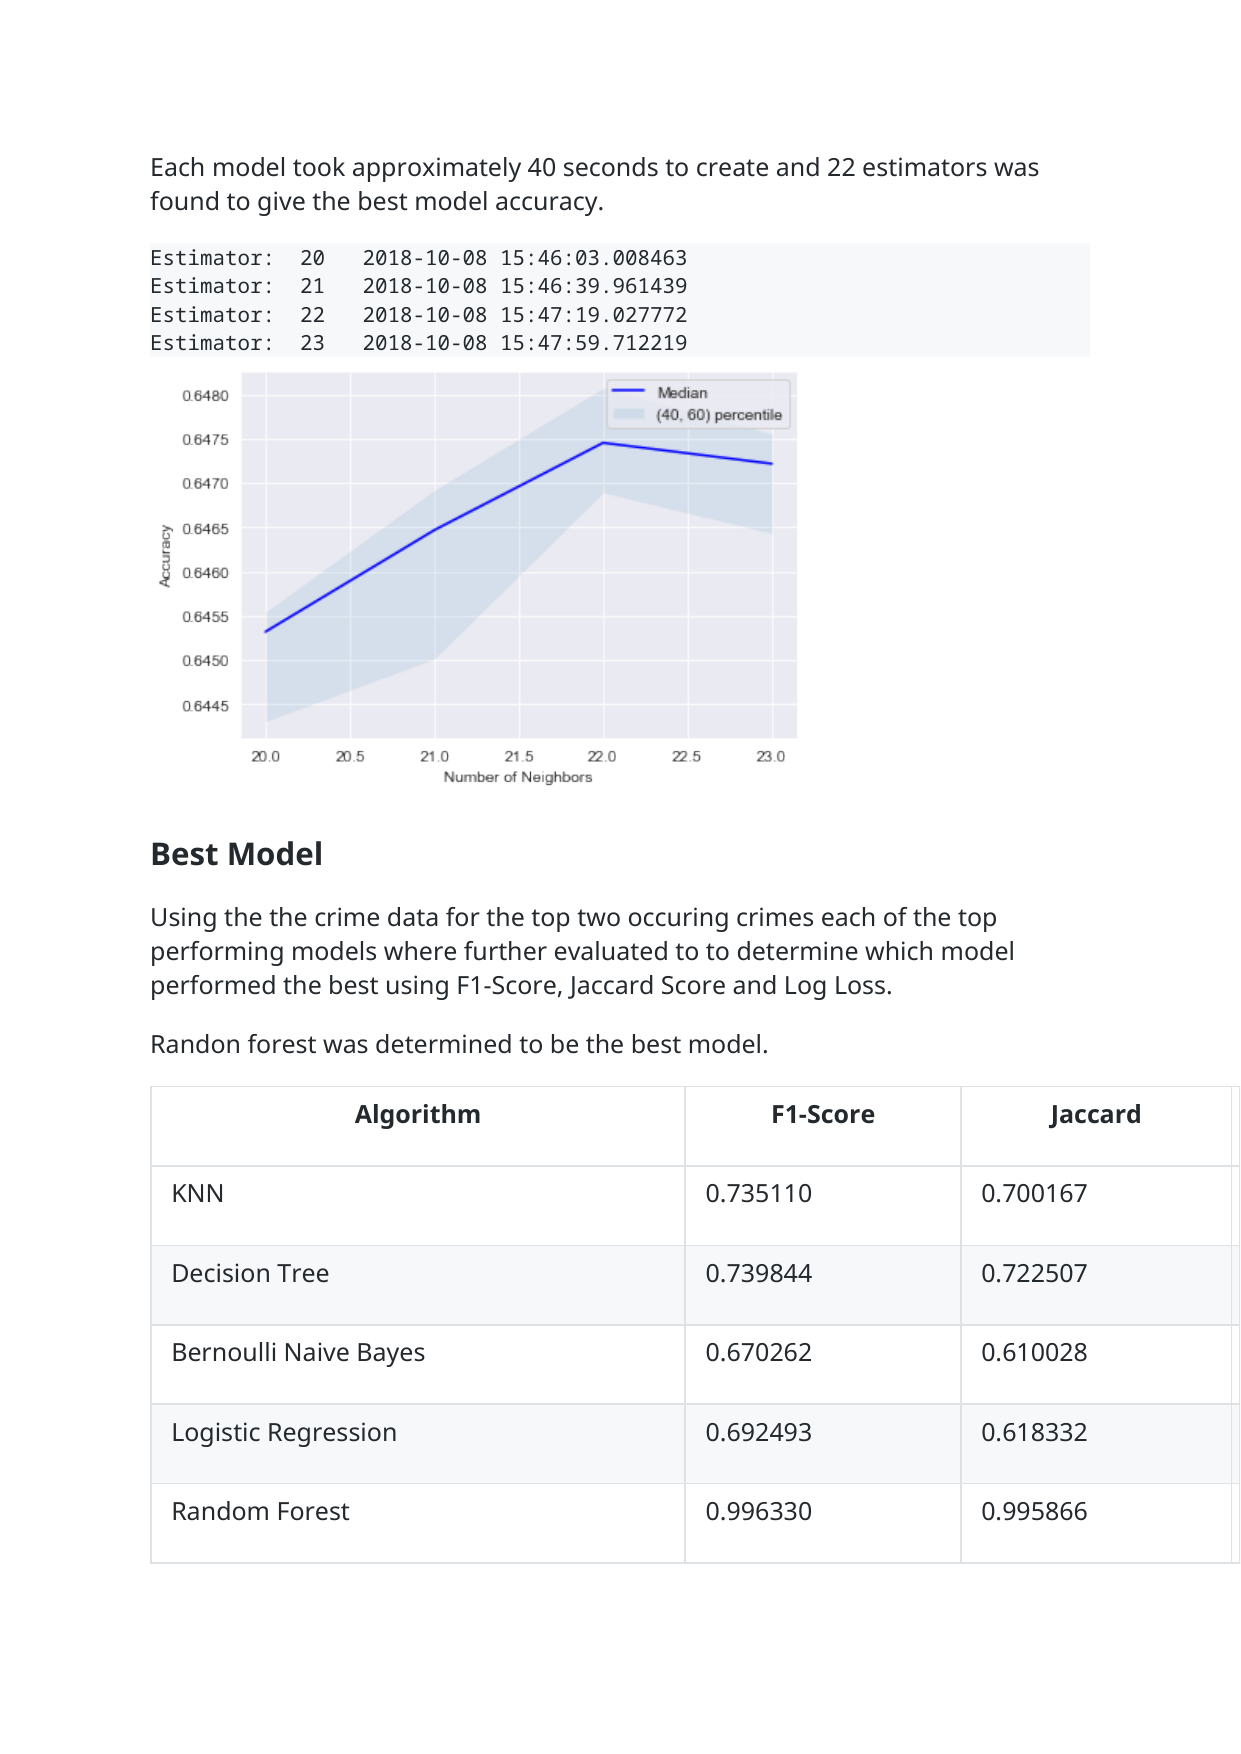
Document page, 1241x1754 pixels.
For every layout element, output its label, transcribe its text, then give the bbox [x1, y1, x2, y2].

table_header Jaccard [962, 1087, 1231, 1165]
text Estimator: 20 2018-10-08 15:46:03.008463 [150, 243, 1090, 272]
table_cell 0.670262 [686, 1326, 960, 1403]
text Randon forest was determined to be the best model. [150, 1027, 1090, 1061]
text Using the the crime data for the top two occuring crimes each of the top performing models where further evaluated to to determine which model performed the best using F1-Score, Jaccard Score and Log Loss. [150, 899, 1090, 1002]
table_cell 0.722507 [962, 1246, 1231, 1324]
text Estimator: 21 2018-10-08 15:46:39.961439 [150, 272, 1090, 300]
table_cell 0.995866 [962, 1484, 1231, 1562]
table_cell 0.610028 [962, 1326, 1231, 1403]
text Best Model [150, 832, 1090, 874]
table_cell KNN [152, 1167, 684, 1244]
table_cell 0.692493 [686, 1405, 960, 1483]
table_cell Random Forest [152, 1484, 684, 1562]
table_header F1-Score [686, 1087, 960, 1165]
table_cell 0.735110 [686, 1167, 960, 1244]
table_cell 0.618332 [962, 1405, 1231, 1483]
table_cell 0.700167 [962, 1167, 1231, 1244]
table_cell Logistic Regression [152, 1405, 684, 1483]
table_header Algorithm [152, 1087, 684, 1165]
table_cell Decision Tree [152, 1246, 684, 1324]
text Estimator: 23 2018-10-08 15:47:59.712219 [150, 328, 1090, 357]
table_cell 0.739844 [686, 1246, 960, 1324]
table_cell 0.996330 [686, 1484, 960, 1562]
table_cell Bernoulli Naive Bayes [152, 1326, 684, 1403]
text Estimator: 22 2018-10-08 15:47:19.027772 [150, 300, 1090, 328]
text Each model took approximately 40 seconds to create and 22 estimators was found to give the best model accuracy. [150, 150, 1090, 218]
picture [150, 356, 813, 795]
